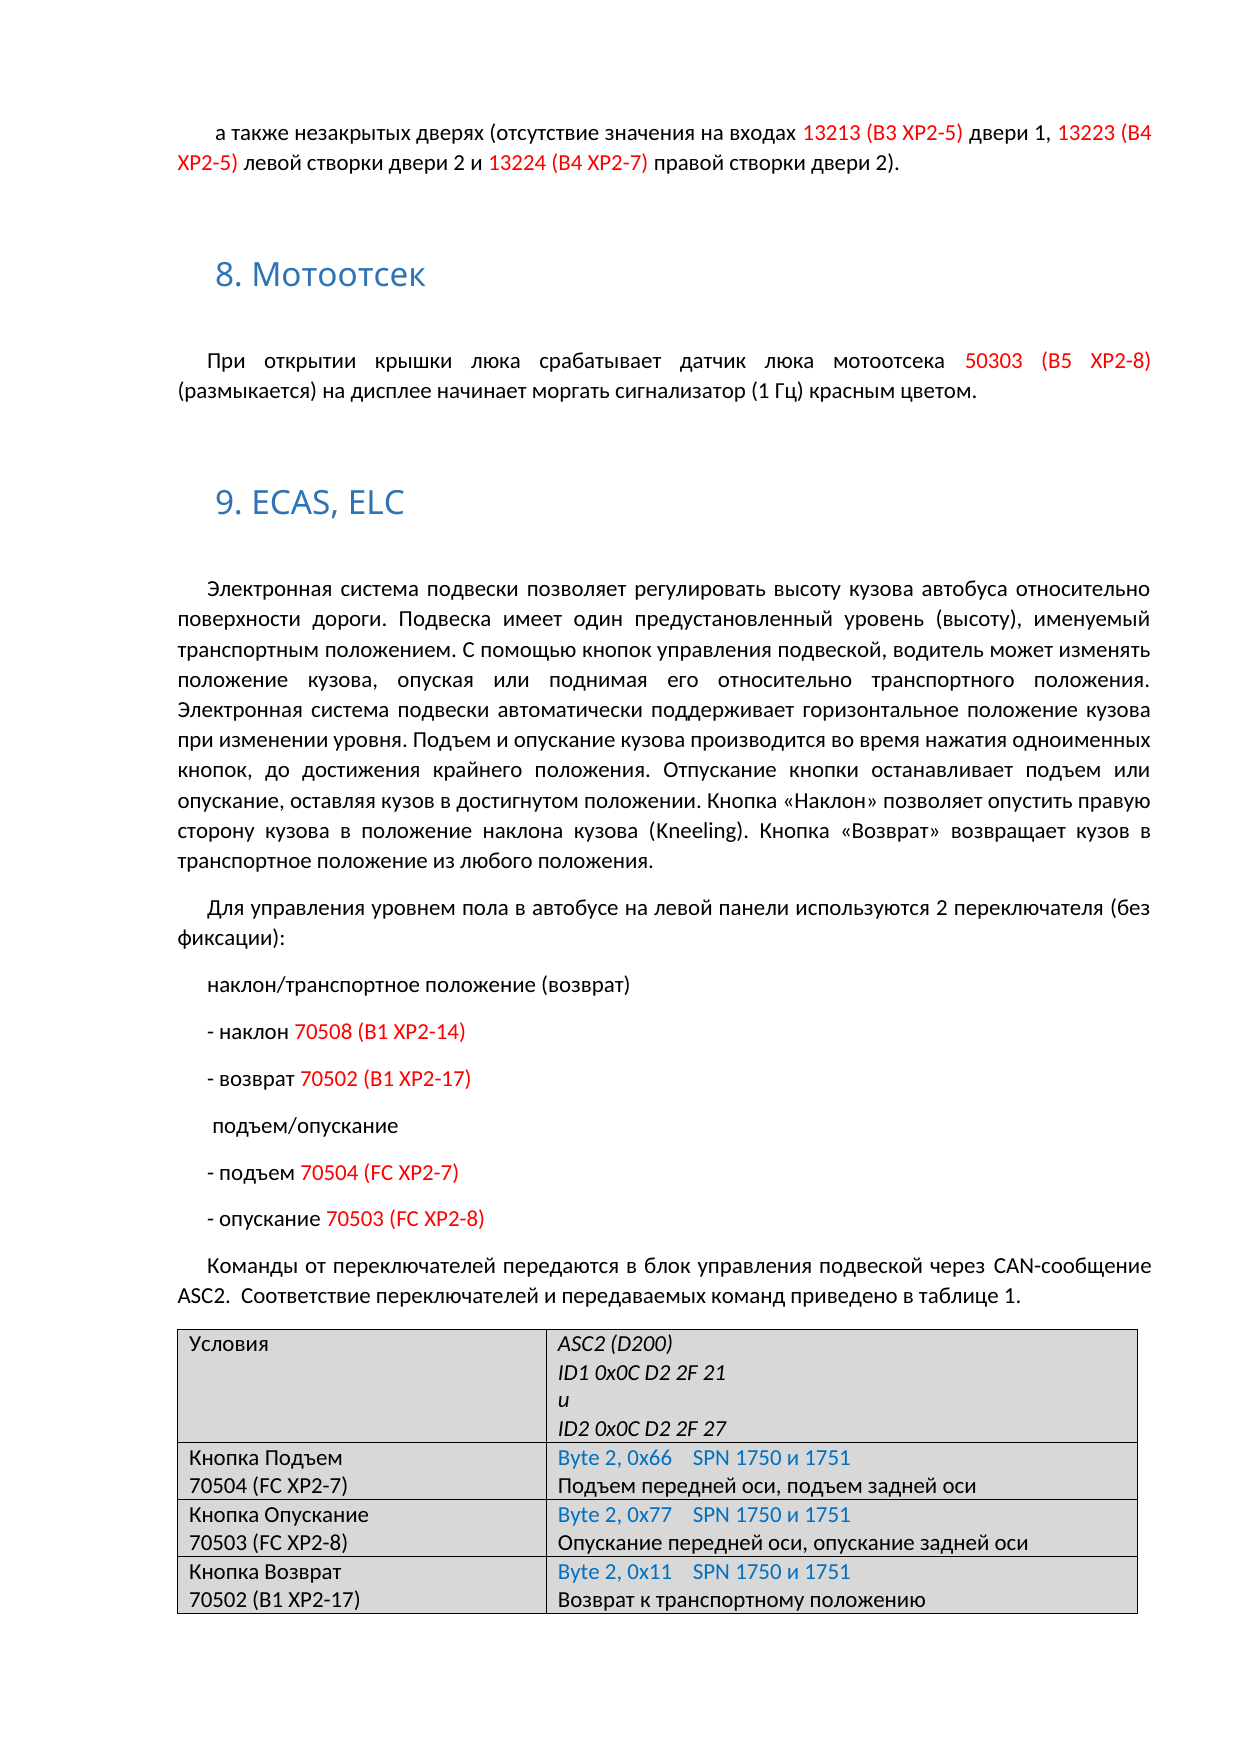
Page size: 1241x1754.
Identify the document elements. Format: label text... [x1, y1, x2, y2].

text а также незакрытых дверях (отсутствие значения на входах 13213 (В3 ХР2-5) двери 1, 13223 (В4 ХР2-5) левой створки двери 2 и 13224 (В4 ХР2-7) правой створки двери 2). [177, 118, 1152, 176]
table_header ASC2 (D200) ID1 0x0C D2 2F 21 и ID2 0x0C D2 2F 27 [547, 1330, 1137, 1442]
table_cell Byte 2, 0x66 SPN 1750 и 1751 Подъем передней оси, подъем задней оси [547, 1443, 1137, 1499]
text - подъем 70504 (FC ХР2-7) [177, 1158, 1152, 1186]
subtitle ECAS, ELC [215, 478, 1152, 524]
text подъем/опускание [177, 1111, 1152, 1139]
text Для управления уровнем пола в автобусе на левой панели используются 2 переключателя (без фиксации): [177, 893, 1152, 951]
text - возврат 70502 (В1 ХР2-17) [177, 1064, 1152, 1092]
text При открытии крышки люка срабатывает датчик люка мотоотсека 50303 (В5 ХР2-8) (размыкается) на дисплее начинает моргать сигнализатор (1 Гц) красным цветом. [177, 346, 1152, 404]
table_cell Кнопка Подъем 70504 (FC ХР2-7) [178, 1443, 546, 1499]
table_cell Byte 2, 0x77 SPN 1750 и 1751 Опускание передней оси, опускание задней оси [547, 1500, 1137, 1556]
text Команды от переключателей передаются в блок управления подвеской через CAN-сообщение ASC2. Соответствие переключателей и передаваемых команд приведено в таблице 1. [177, 1251, 1152, 1310]
table_cell Кнопка Опускание 70503 (FC ХР2-8) [178, 1500, 546, 1556]
text - наклон 70508 (В1 ХР2-14) [177, 1017, 1152, 1045]
table_cell Кнопка Возврат 70502 (В1 ХР2-17) [178, 1557, 546, 1613]
text - опускание 70503 (FC ХР2-8) [177, 1204, 1152, 1233]
subtitle Мотоотсек [215, 250, 1152, 296]
table_cell Byte 2, 0x11 SPN 1750 и 1751 Возврат к транспортному положению [547, 1557, 1137, 1613]
table_header Условия [178, 1330, 546, 1442]
text наклон/транспортное положение (возврат) [177, 970, 1152, 998]
text Электронная система подвески позволяет регулировать высоту кузова автобуса относительно поверхности дороги. Подвеска имеет один предустановленный уровень (высоту), именуемый транспортным положением. С помощью кнопок управления подвеской, водитель может изменять положение кузова, опуская или поднимая его относительно транспортного положения. Электронная система подвески автоматически поддерживает горизонтальное положение кузова при изменении уровня. Подъем и опускание кузова производится во время нажатия одноименных кнопок, до достижения крайнего положения. Отпускание кнопки останавливает подъем или опускание, оставляя кузов в достигнутом положении. Кнопка «Наклон» позволяет опустить правую сторону кузова в положение наклона кузова (Kneeling). Кнопка «Возврат» возвращает кузов в транспортное положение из любого положения. [177, 574, 1152, 874]
